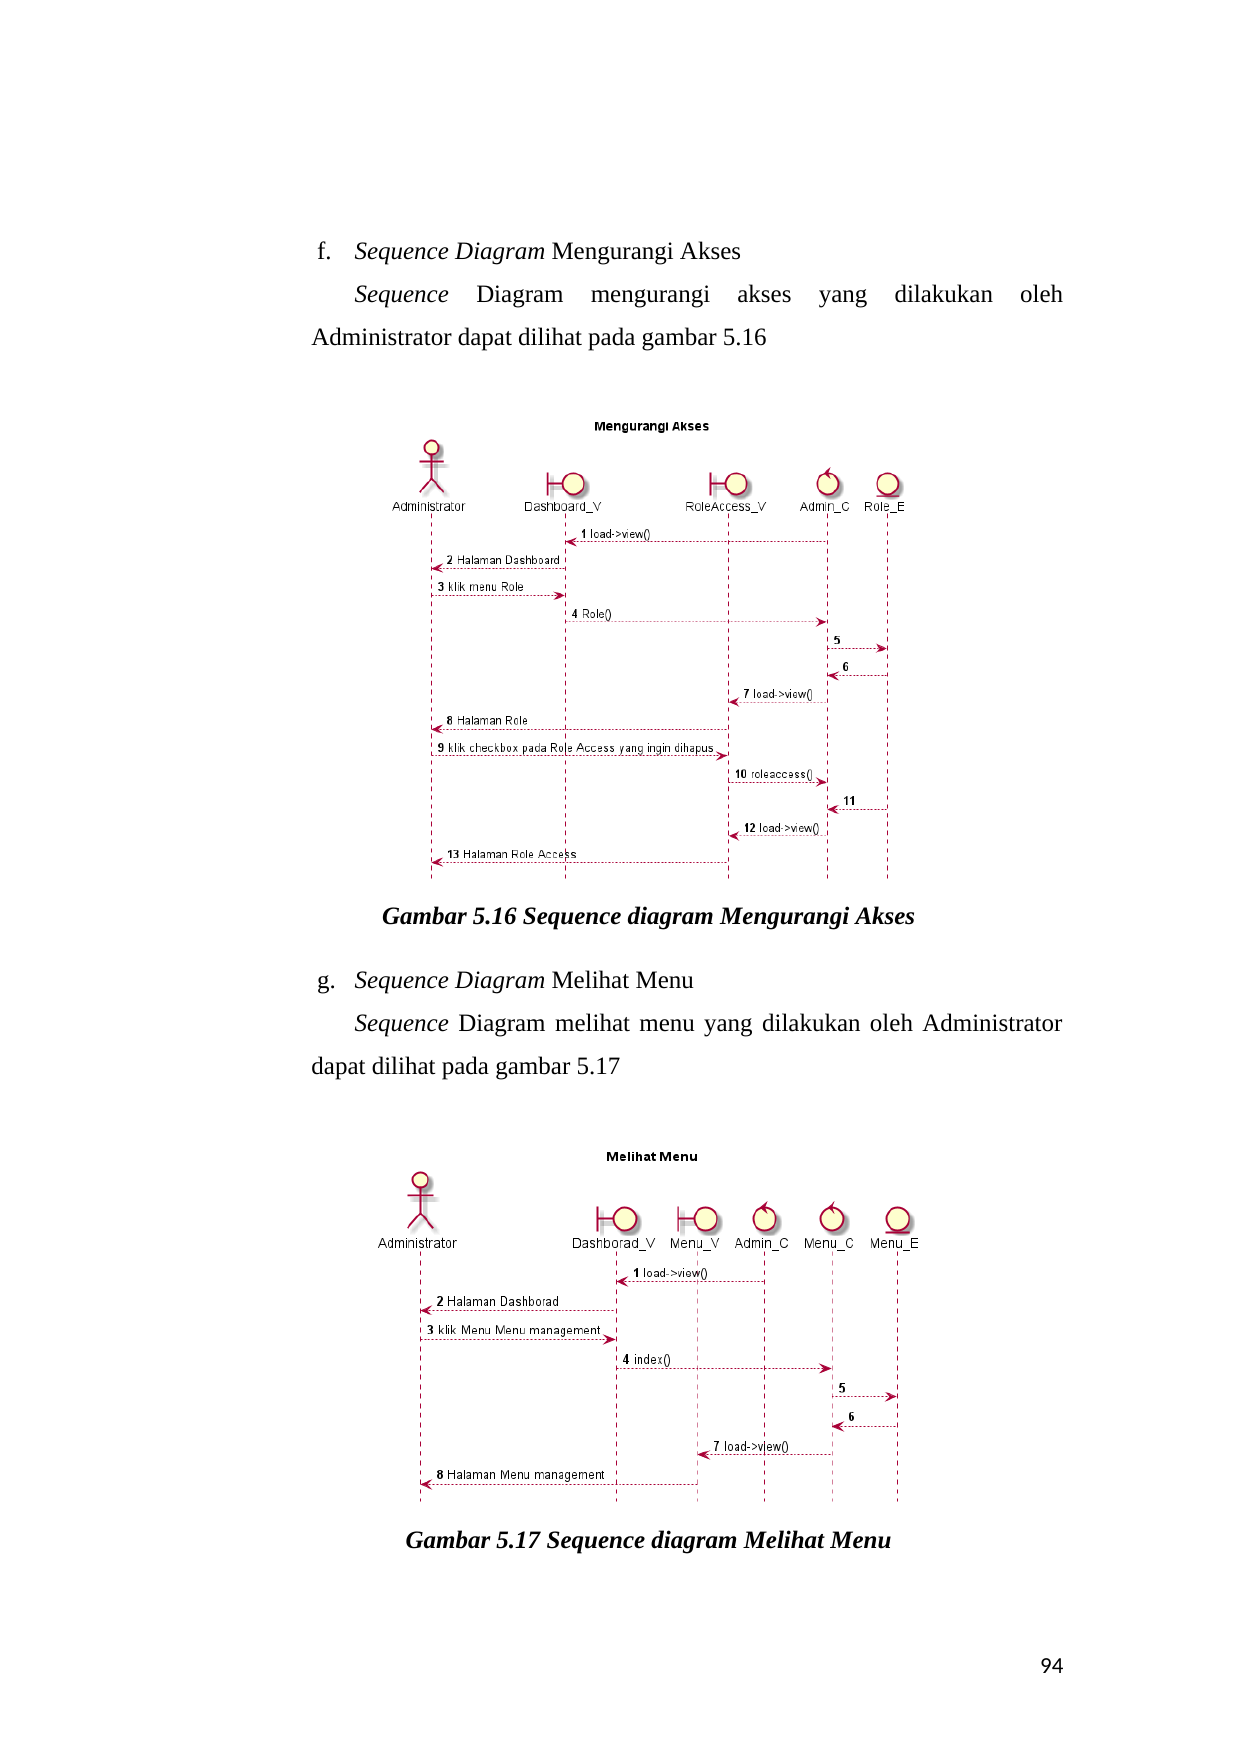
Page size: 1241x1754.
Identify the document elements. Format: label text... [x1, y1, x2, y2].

list Sequence Diagram Melihat Menu [317, 965, 1063, 993]
list Sequence Diagram Mengurangi Akses [317, 236, 1063, 265]
picture [370, 1137, 929, 1511]
list Sequence Diagram melihat menu yang dilakukan oleh Administrator dapat dilihat pada gambar 5.17 [311, 1008, 1063, 1080]
text Gambar 5.16 Sequence diagram Mengurangi Akses [236, 901, 1063, 929]
list Sequence Diagram mengurangi akses yang dilakukan oleh Administrator dapat dilihat pada gambar 5.16 [311, 279, 1063, 351]
picture [385, 408, 914, 887]
text Gambar 5.17 Sequence diagram Melihat Menu [236, 1525, 1063, 1553]
